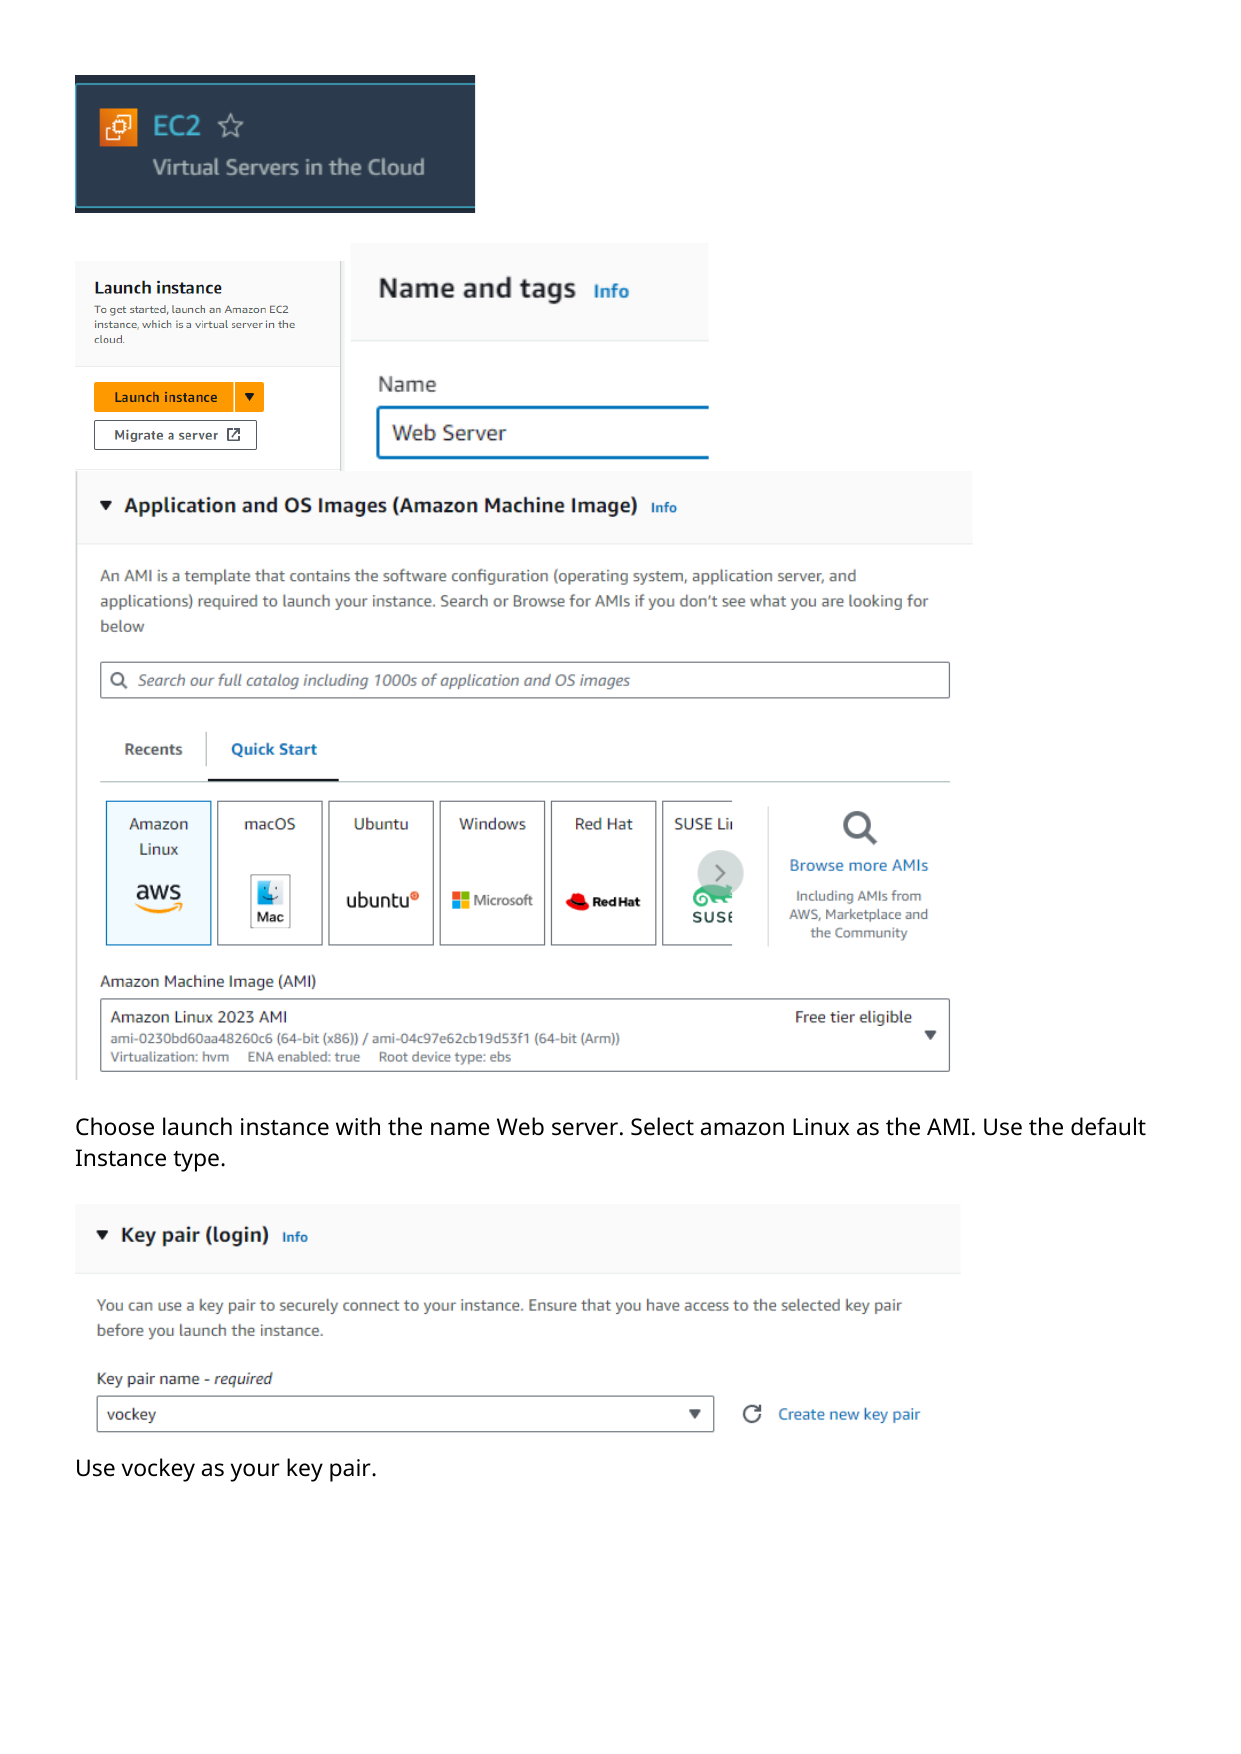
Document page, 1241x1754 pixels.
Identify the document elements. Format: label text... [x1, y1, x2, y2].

picture [75, 1204, 961, 1453]
picture [75, 75, 476, 213]
text Use vockey as your key pair. [75, 1452, 1165, 1483]
picture [75, 243, 973, 1080]
text Choose launch instance with the name Web server. Select amazon Linux as the AMI. Use the default Instance type. [75, 1111, 1165, 1173]
